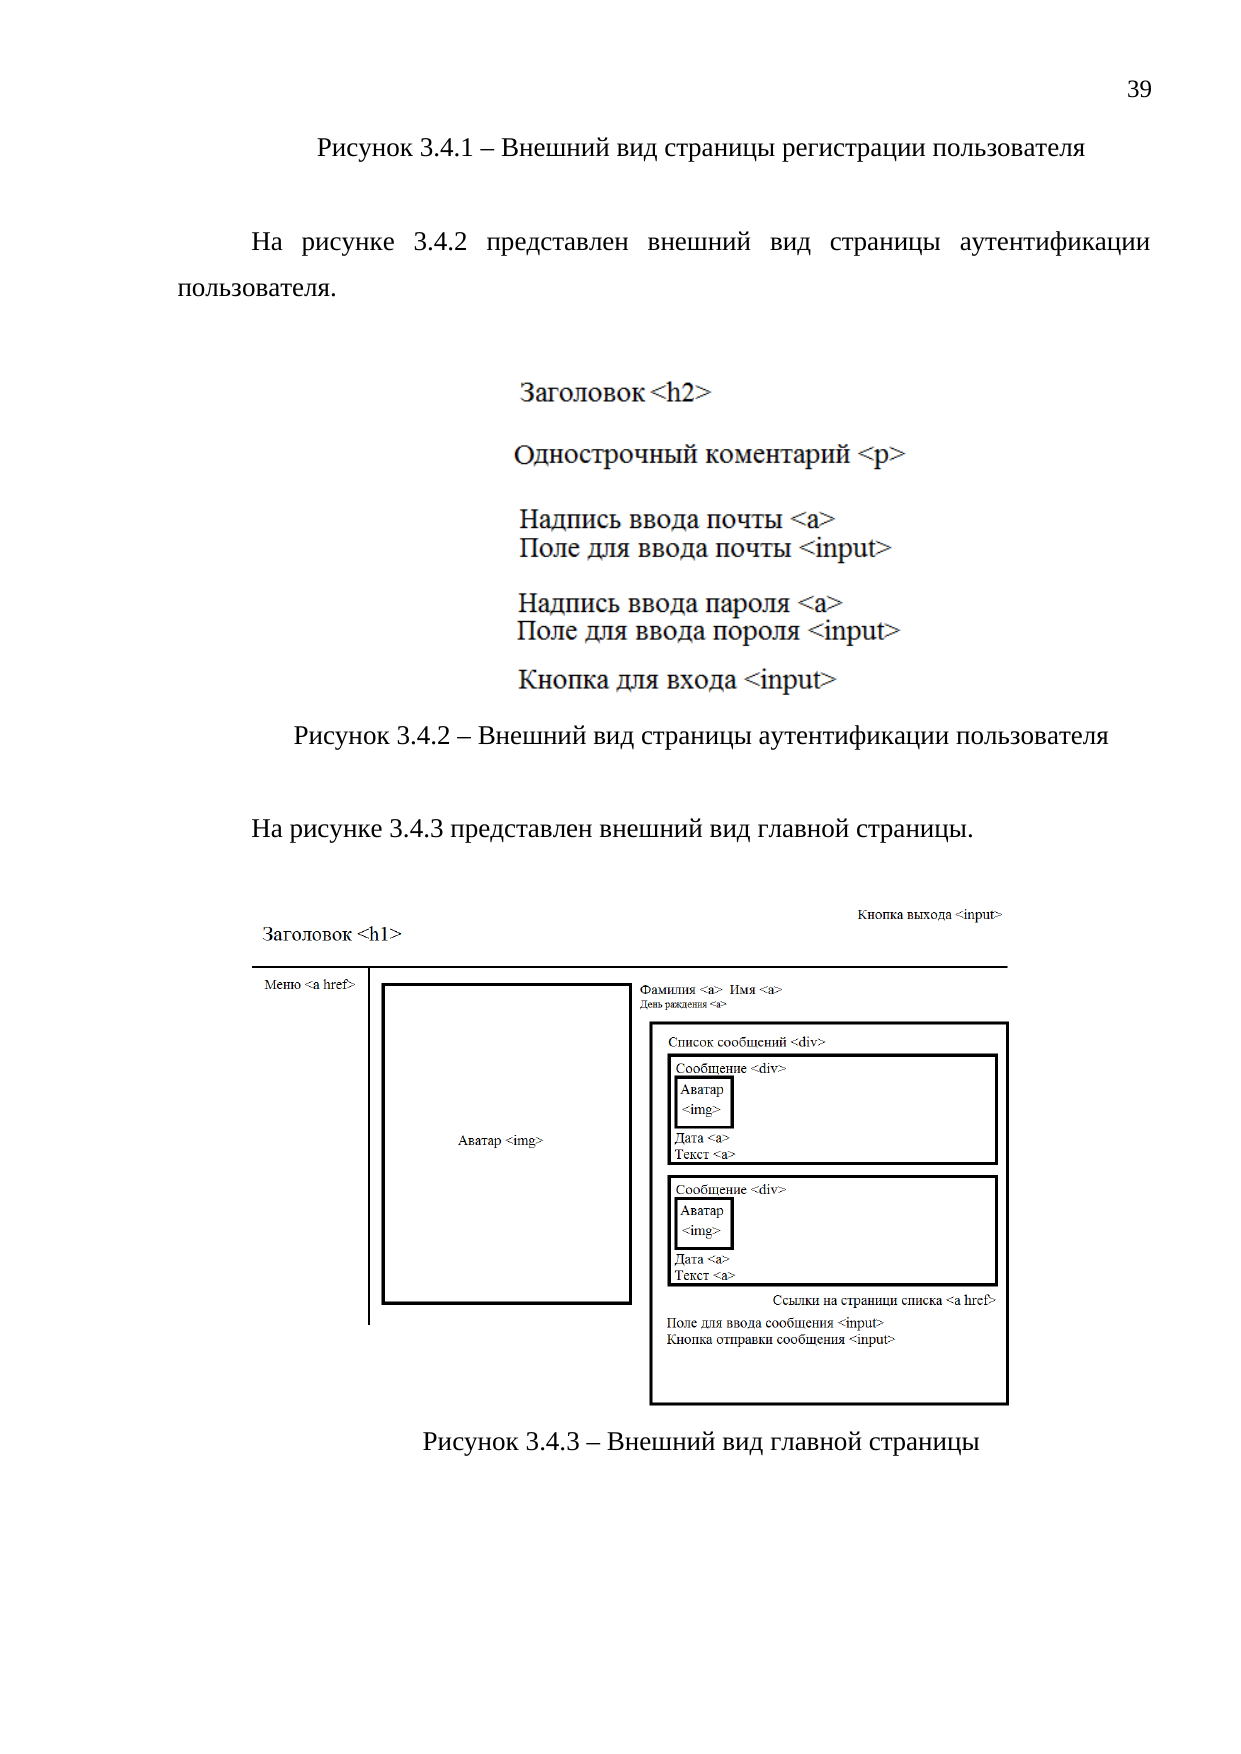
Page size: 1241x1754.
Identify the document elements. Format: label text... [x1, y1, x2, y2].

text Рисунок 3.4.3 – Внешний вид главной страницы [177, 1424, 1152, 1456]
text Рисунок 3.4.1 – Внешний вид страницы регистрации пользователя [177, 131, 1152, 162]
picture [251, 905, 1013, 1411]
text На рисунке 3.4.3 представлен внешний вид главной страницы. [177, 812, 1152, 844]
picture [495, 364, 908, 705]
text На рисунке 3.4.2 представлен внешний вид страницы аутентификации пользователя. [177, 224, 1152, 302]
text Рисунок 3.4.2 – Внешний вид страницы аутентификации пользователя [177, 719, 1152, 750]
